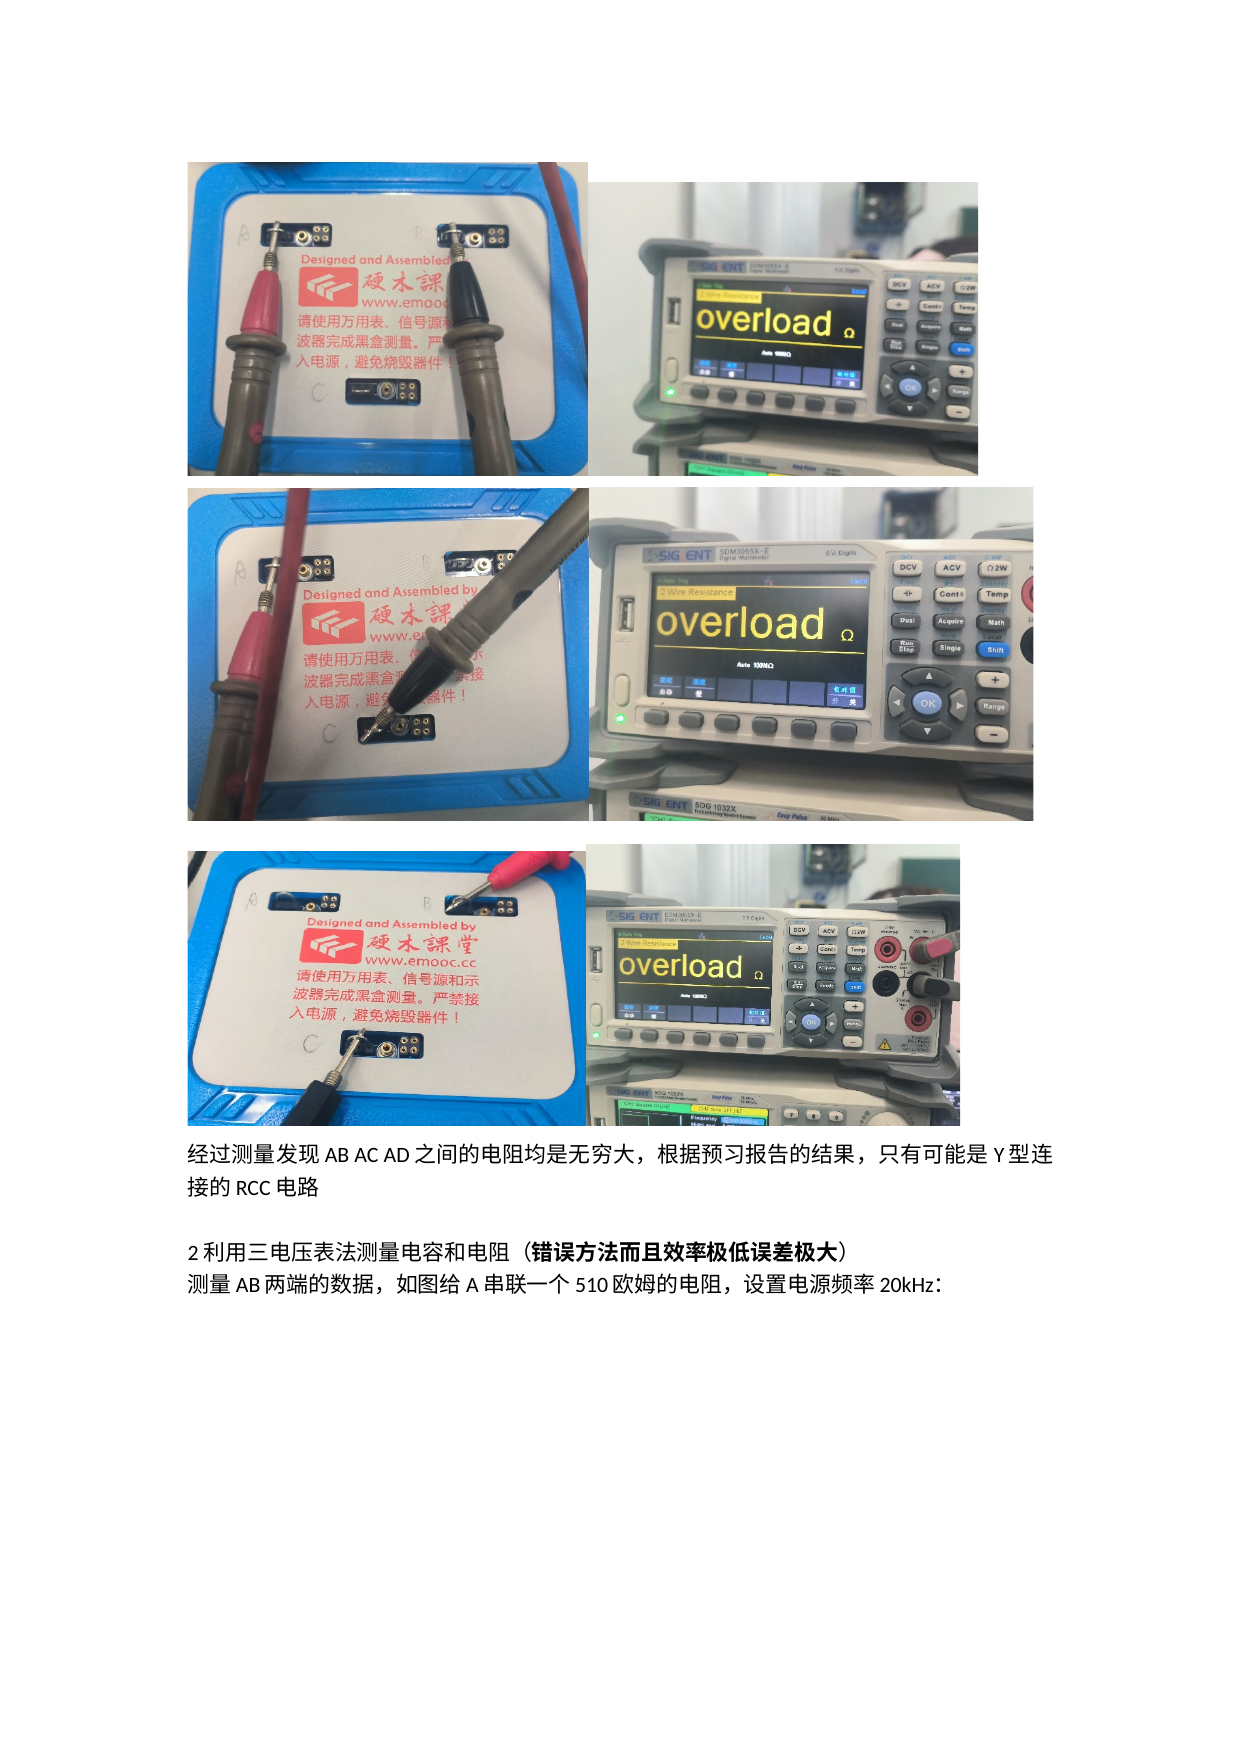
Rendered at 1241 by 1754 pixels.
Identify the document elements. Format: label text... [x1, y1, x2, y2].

picture [187, 844, 961, 1126]
text 测量AB两端的数据，如图给A串联一个510欧姆的电阻，设置电源频率20kHz： [187, 1267, 1053, 1299]
picture [187, 487, 1034, 821]
text 经过测量发现AB AC AD之间的电阻均是无穷大，根据预习报告的结果，只有可能是Y型连接的RCC电路 [187, 1137, 1053, 1202]
picture [187, 162, 979, 476]
text 2 利用三电压表法测量电容和电阻（错误方法而且效率极低误差极大） [187, 1234, 1053, 1267]
